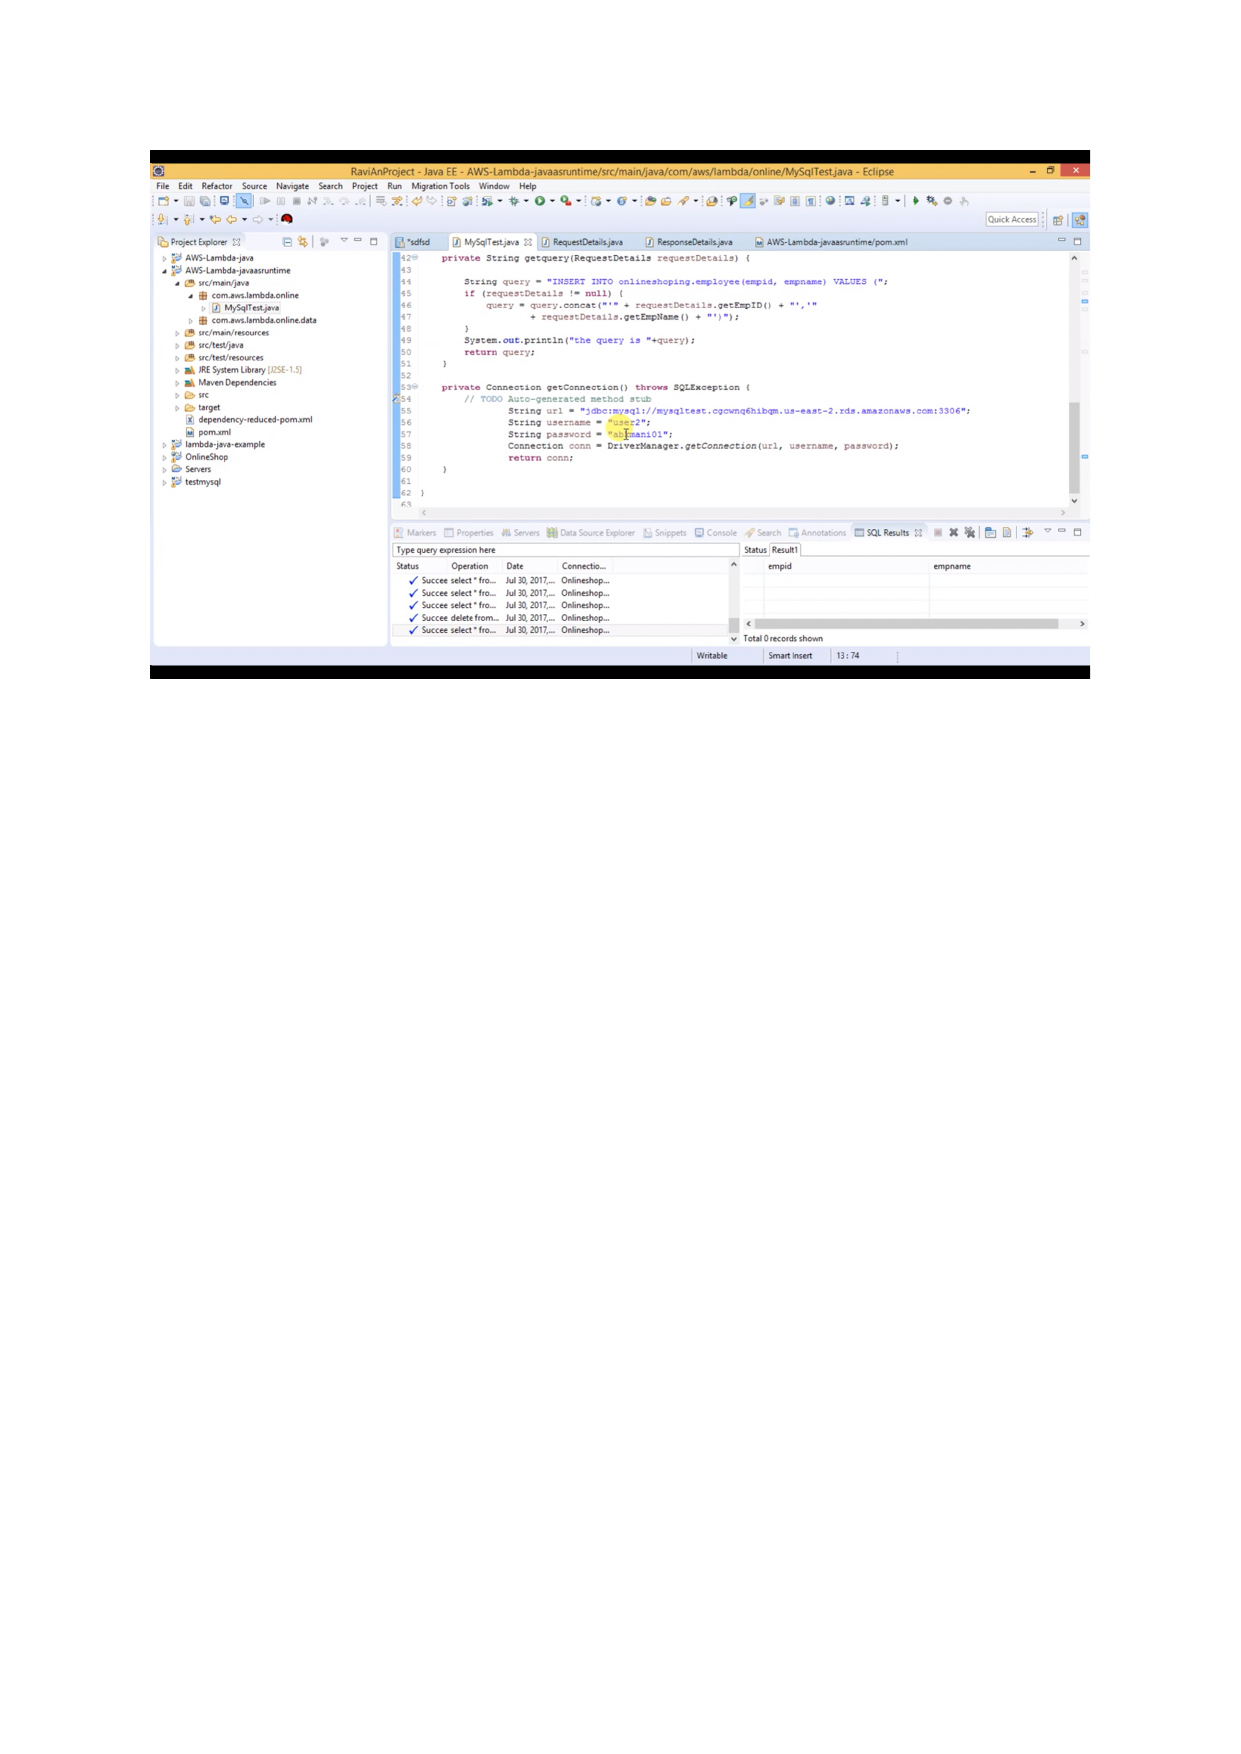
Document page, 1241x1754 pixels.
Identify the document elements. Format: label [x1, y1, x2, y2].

picture [150, 150, 1091, 679]
